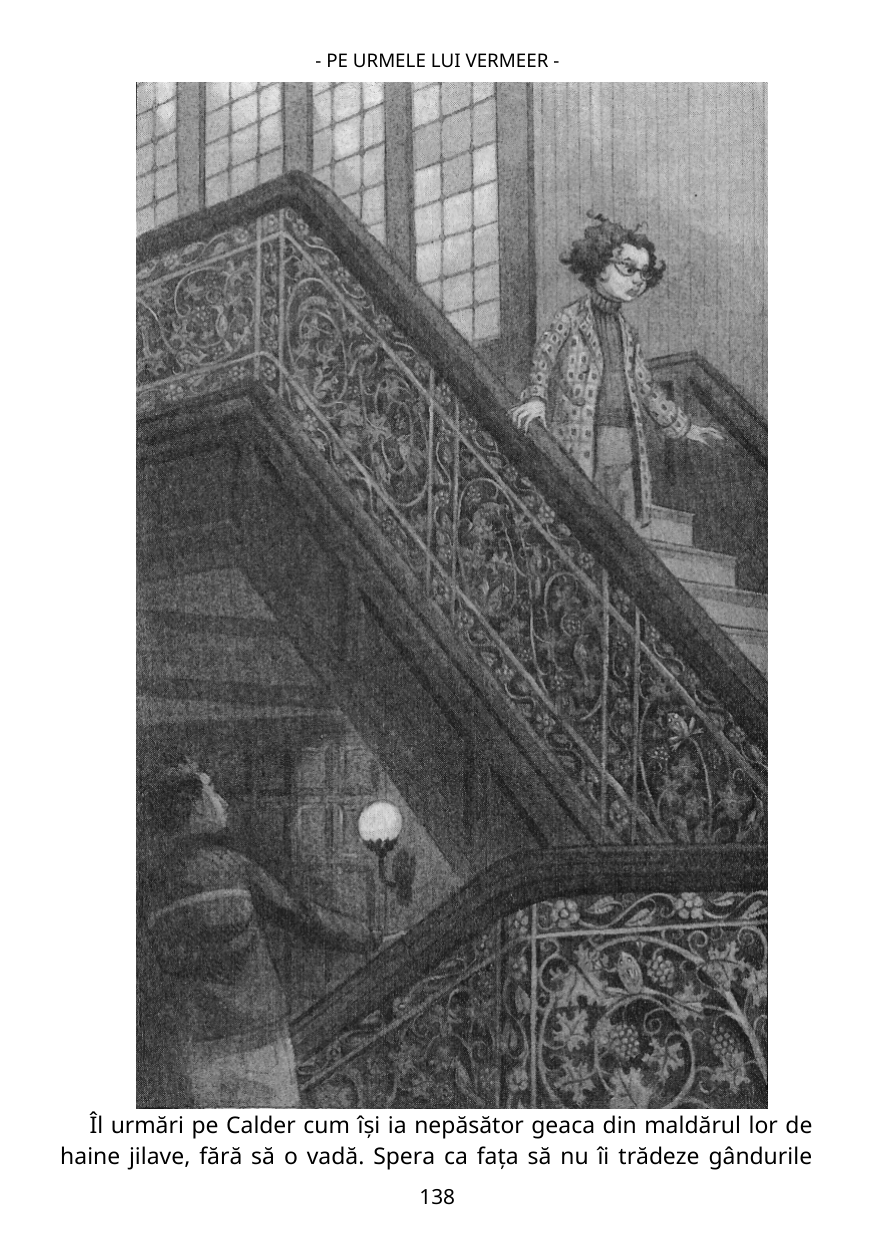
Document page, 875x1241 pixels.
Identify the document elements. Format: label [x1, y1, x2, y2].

picture [136, 82, 768, 1109]
text [60, 1109, 814, 1171]
